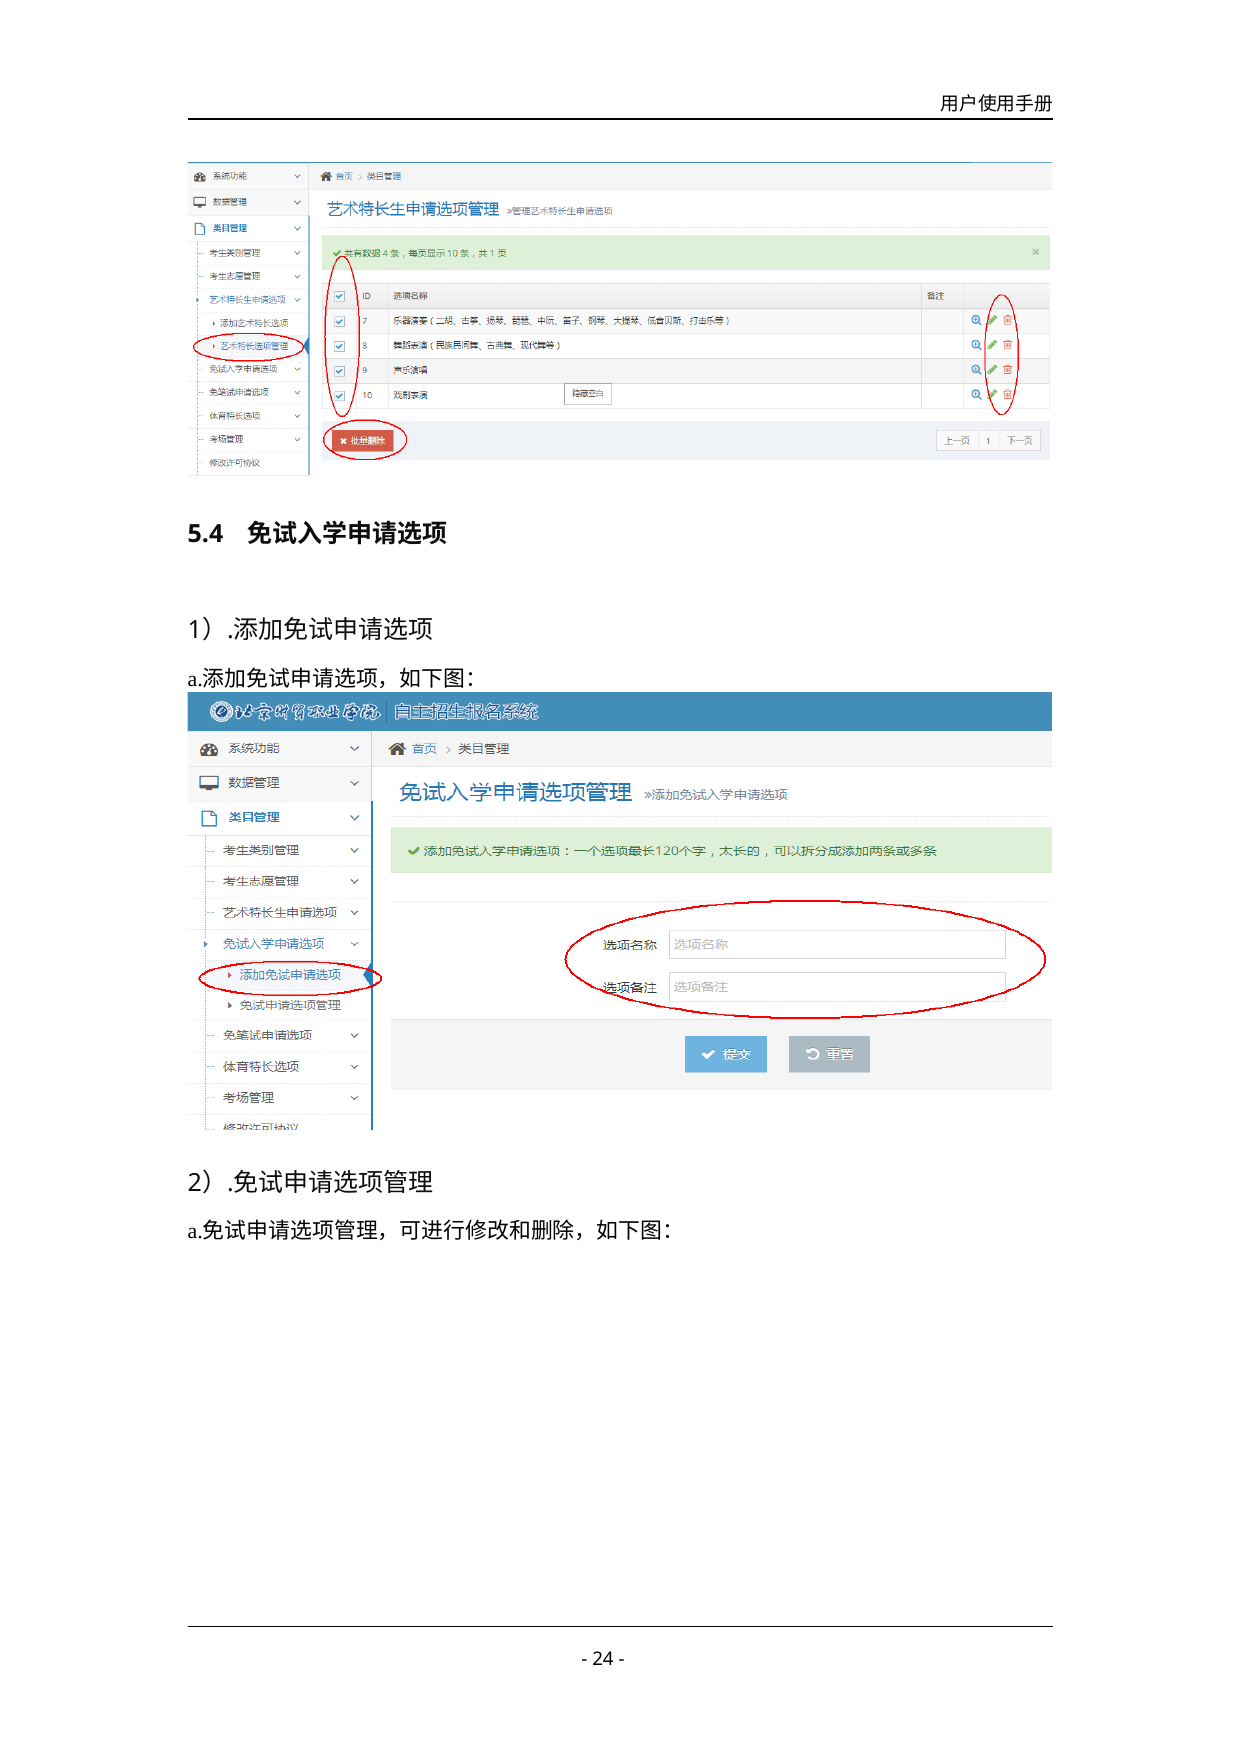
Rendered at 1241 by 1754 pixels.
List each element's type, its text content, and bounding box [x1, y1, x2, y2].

picture [187, 692, 1052, 1130]
text a.免试申请选项管理，可进行修改和删除，如下图： [187, 1213, 1053, 1245]
subtitle 免试入学申请选项 [187, 499, 1053, 564]
text 2）.免试申请选项管理 [187, 1148, 1053, 1213]
picture [187, 162, 1053, 476]
text a.添加免试申请选项，如下图： [187, 660, 1053, 693]
text 1）.添加免试申请选项 [187, 595, 1053, 660]
